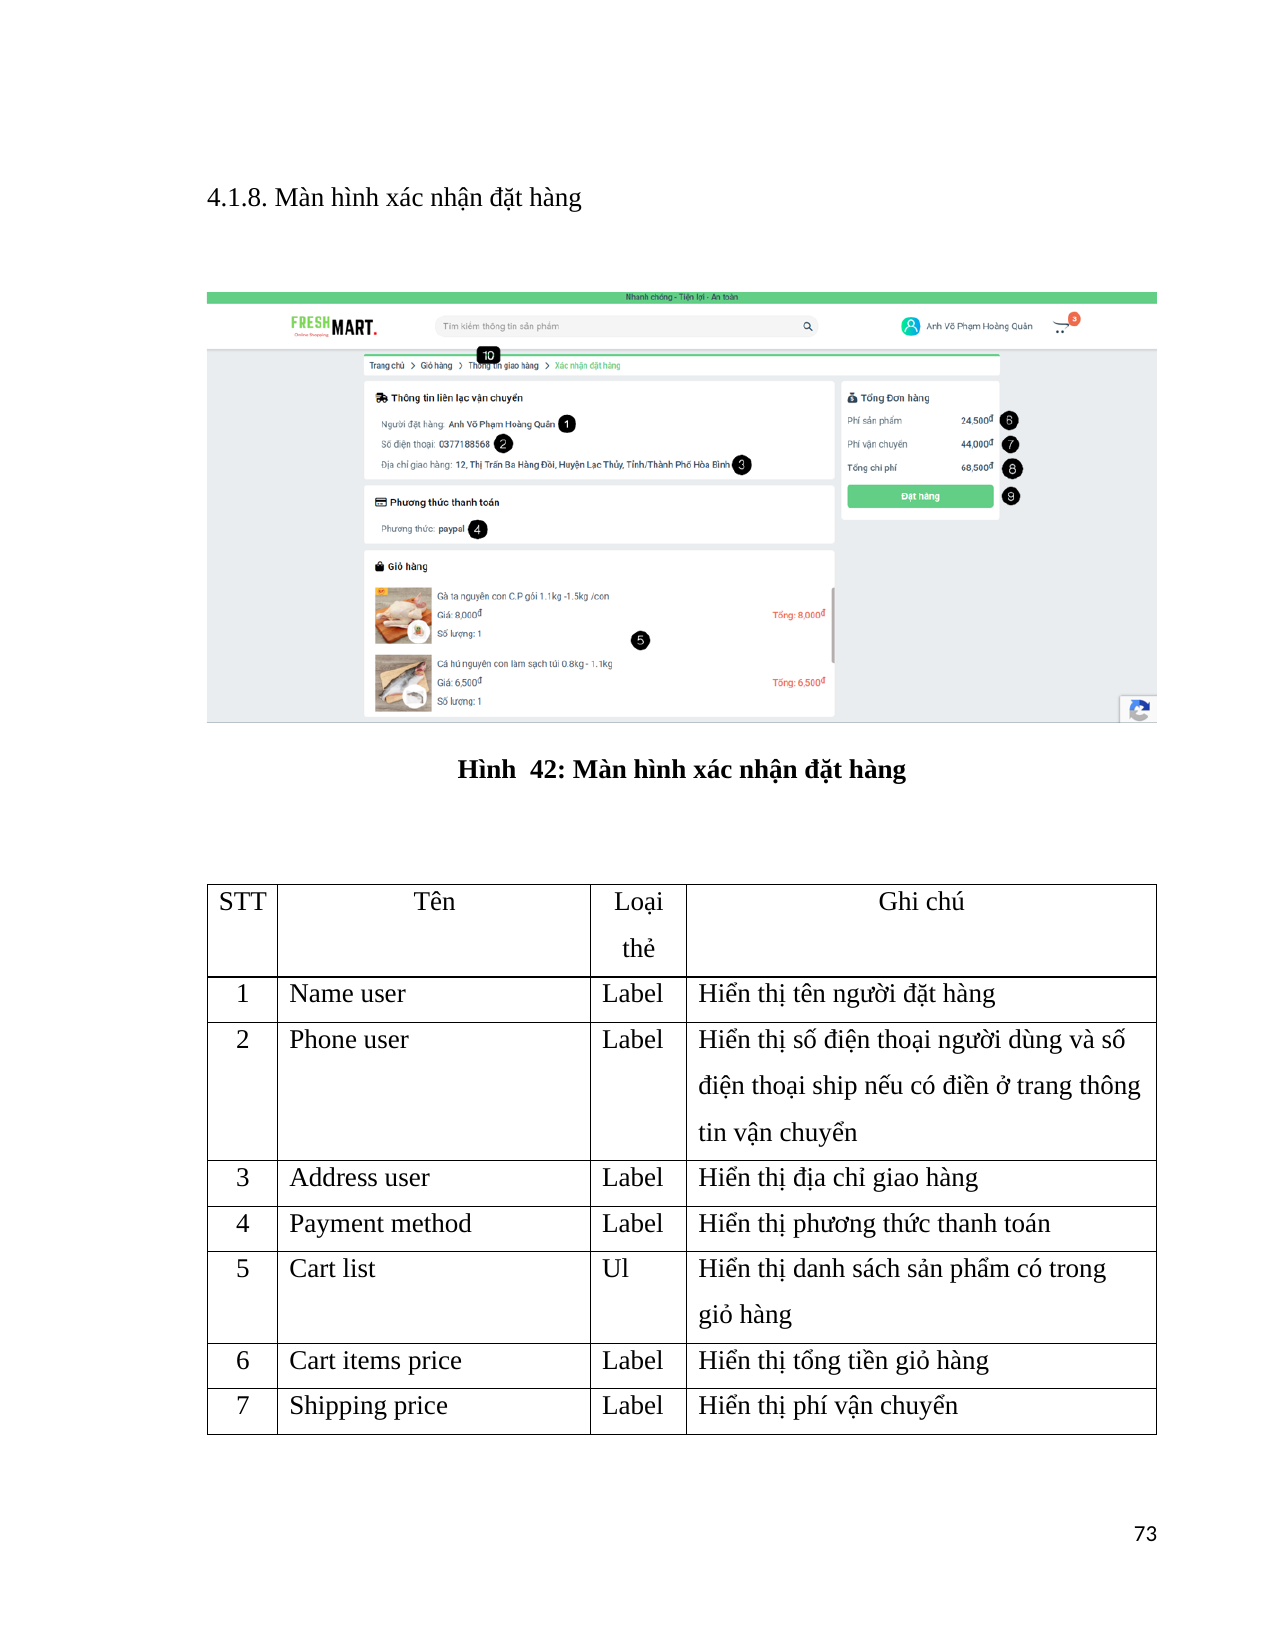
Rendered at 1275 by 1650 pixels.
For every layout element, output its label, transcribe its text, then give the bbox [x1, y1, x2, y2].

table_header Loại thẻ [591, 885, 686, 976]
table_cell Hiển thị danh sách sản phẩm có trong giỏ hàng [687, 1252, 1156, 1343]
table_cell Label [591, 1389, 686, 1433]
table_cell Hiển thị phí vận chuyển [687, 1389, 1156, 1433]
table_cell 6 [208, 1344, 277, 1388]
table_cell Label [591, 1344, 686, 1388]
table_cell 7 [208, 1389, 277, 1433]
table_cell 3 [208, 1161, 277, 1206]
table_cell Hiển thị tên người đặt hàng [687, 978, 1156, 1022]
picture [206, 291, 1157, 723]
table_cell Cart items price [278, 1344, 590, 1388]
table_cell Address user [278, 1161, 590, 1206]
subtitle 4.1.8. Màn hình xác nhận đặt hàng [207, 181, 1157, 212]
table_cell Hiển thị số điện thoại người dùng và số điện thoại ship nếu có điền ở trang thông tin vận chuyển [687, 1023, 1156, 1160]
table_header Ghi chú [687, 885, 1156, 976]
table_cell Phone user [278, 1023, 590, 1160]
table_cell 2 [208, 1023, 277, 1160]
table_cell Label [591, 978, 686, 1022]
table_cell Payment method [278, 1207, 590, 1251]
table_header Tên [278, 885, 590, 976]
table_cell Hiển thị phương thức thanh toán [687, 1207, 1156, 1251]
table_cell 4 [208, 1207, 277, 1251]
table_cell Label [591, 1023, 686, 1160]
table_cell Shipping price [278, 1389, 590, 1433]
table_cell Ul [591, 1252, 686, 1343]
table_cell Hiển thị tổng tiền giỏ hàng [687, 1344, 1156, 1388]
table_cell Label [591, 1207, 686, 1251]
table_cell Hiển thị địa chỉ giao hàng [687, 1161, 1156, 1206]
table_cell 5 [208, 1252, 277, 1343]
table_cell Name user [278, 978, 590, 1022]
text Hình 42: Màn hình xác nhận đặt hàng [207, 753, 1157, 785]
table_cell 1 [208, 978, 277, 1022]
table_cell Cart list [278, 1252, 590, 1343]
table_cell Label [591, 1161, 686, 1206]
table_header STT [208, 885, 277, 976]
